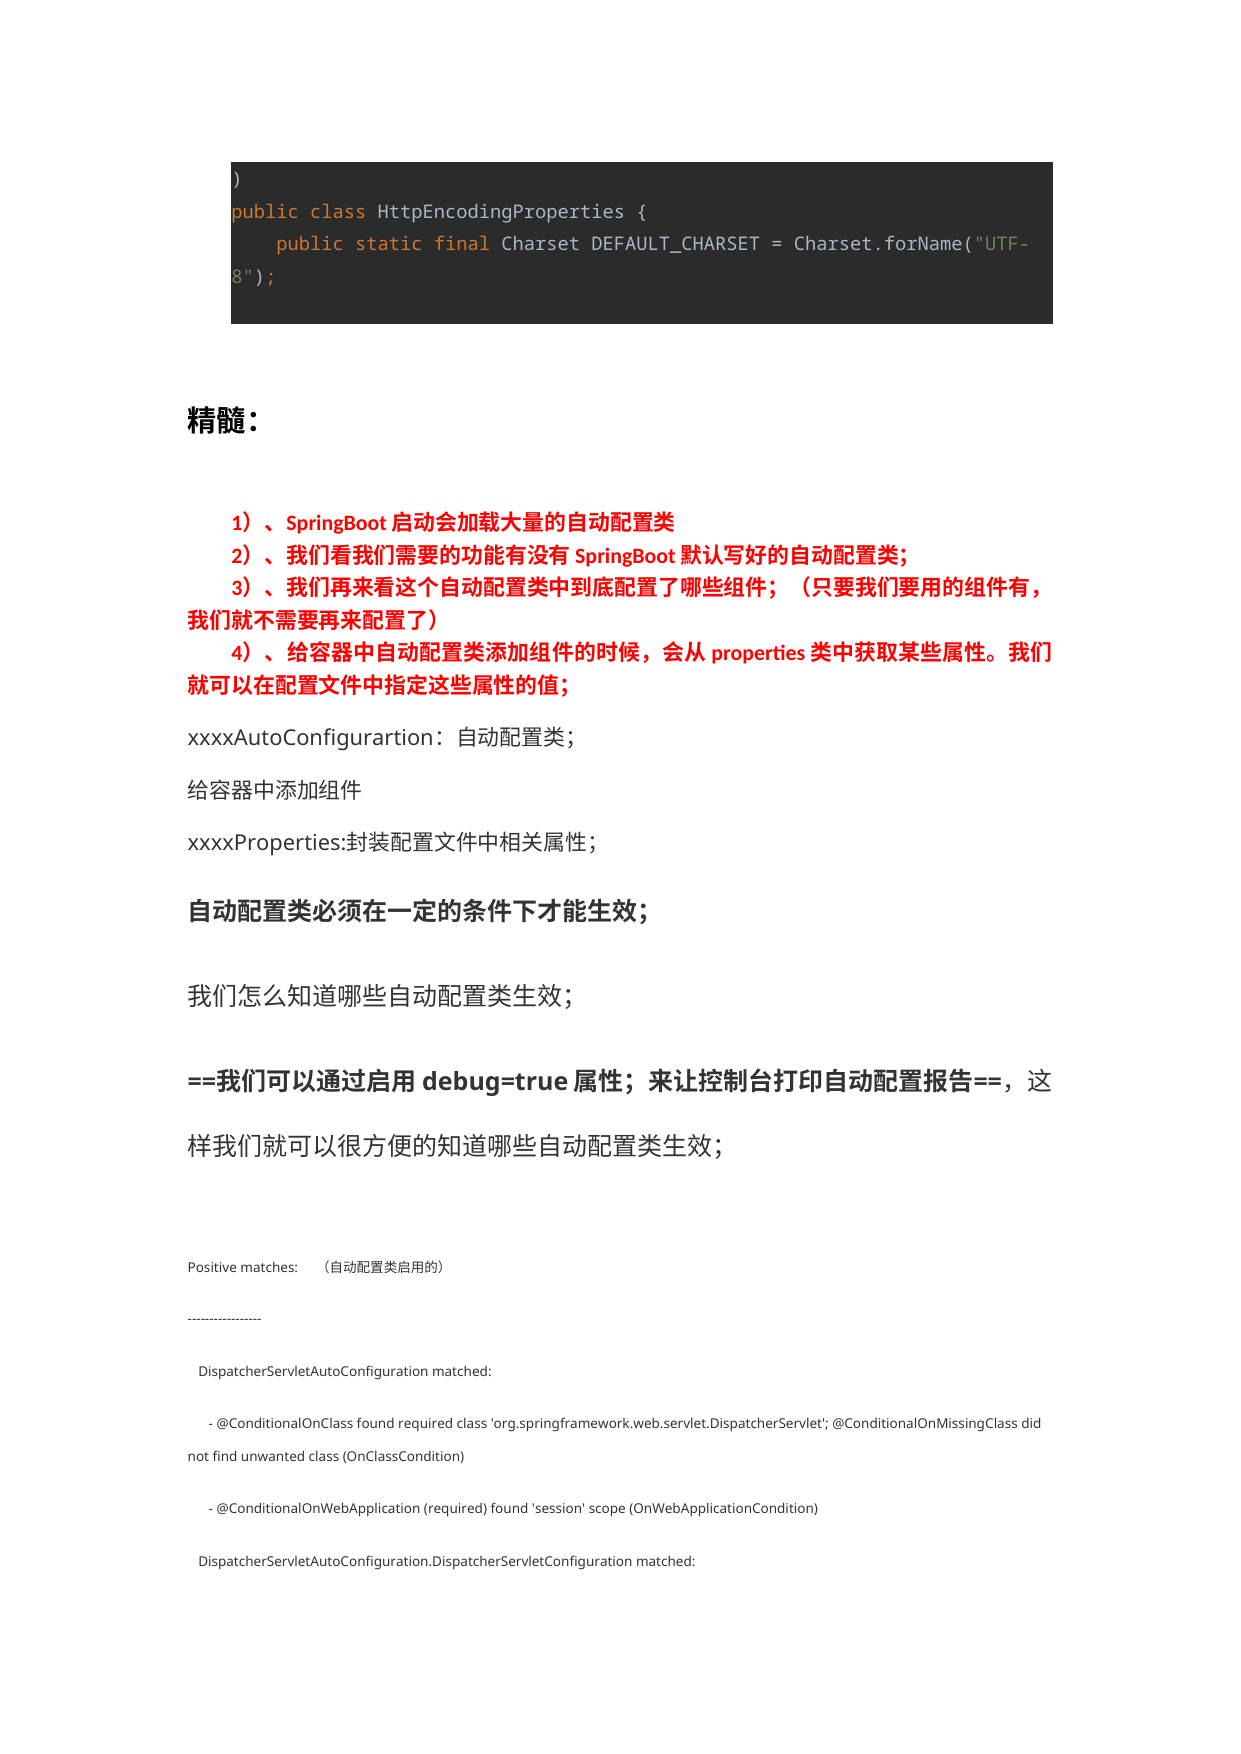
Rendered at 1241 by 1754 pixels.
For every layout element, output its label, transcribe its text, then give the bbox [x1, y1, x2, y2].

text xxxxProperties:封装配置文件中相关属性； [187, 825, 1053, 857]
subtitle 精髓： [187, 386, 1053, 451]
text - @ConditionalOnWebApplication (required) found 'session' scope (OnWebApplicationCondition) [187, 1492, 1053, 1525]
text 4）、给容器中自动配置类添加组件的时候，会从properties类中获取某些属性。我们就可以在配置文件中指定这些属性的值； [187, 635, 1053, 700]
text - @ConditionalOnClass found required class 'org.springframework.web.servlet.DispatcherServlet'; @ConditionalOnMissingClass did not find unwanted class (OnClassCondition) [187, 1407, 1053, 1472]
text DispatcherServletAutoConfiguration.DispatcherServletConfiguration matched: [187, 1545, 1053, 1577]
text 自动配置类必须在一定的条件下才能生效； [187, 877, 1053, 942]
text DispatcherServletAutoConfiguration matched: [187, 1355, 1053, 1387]
text 2）、我们看我们需要的功能有没有SpringBoot默认写好的自动配置类； [187, 537, 1053, 570]
text ==我们可以通过启用 debug=true属性；来让控制台打印自动配置报告==，这样我们就可以很方便的知道哪些自动配置类生效； [187, 1047, 1053, 1177]
text 3）、我们再来看这个自动配置类中到底配置了哪些组件；（只要我们要用的组件有，我们就不需要再来配置了） [187, 570, 1053, 635]
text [231, 162, 1053, 292]
text Positive matches: （自动配置类启用的） [187, 1250, 1053, 1282]
text ----------------- [187, 1302, 1053, 1335]
text 1）、SpringBoot启动会加载大量的自动配置类 [187, 505, 1053, 537]
text 给容器中添加组件 [187, 772, 1053, 805]
text 我们怎么知道哪些自动配置类生效； [187, 962, 1053, 1027]
text xxxxAutoConfigurartion：自动配置类； [187, 720, 1053, 752]
